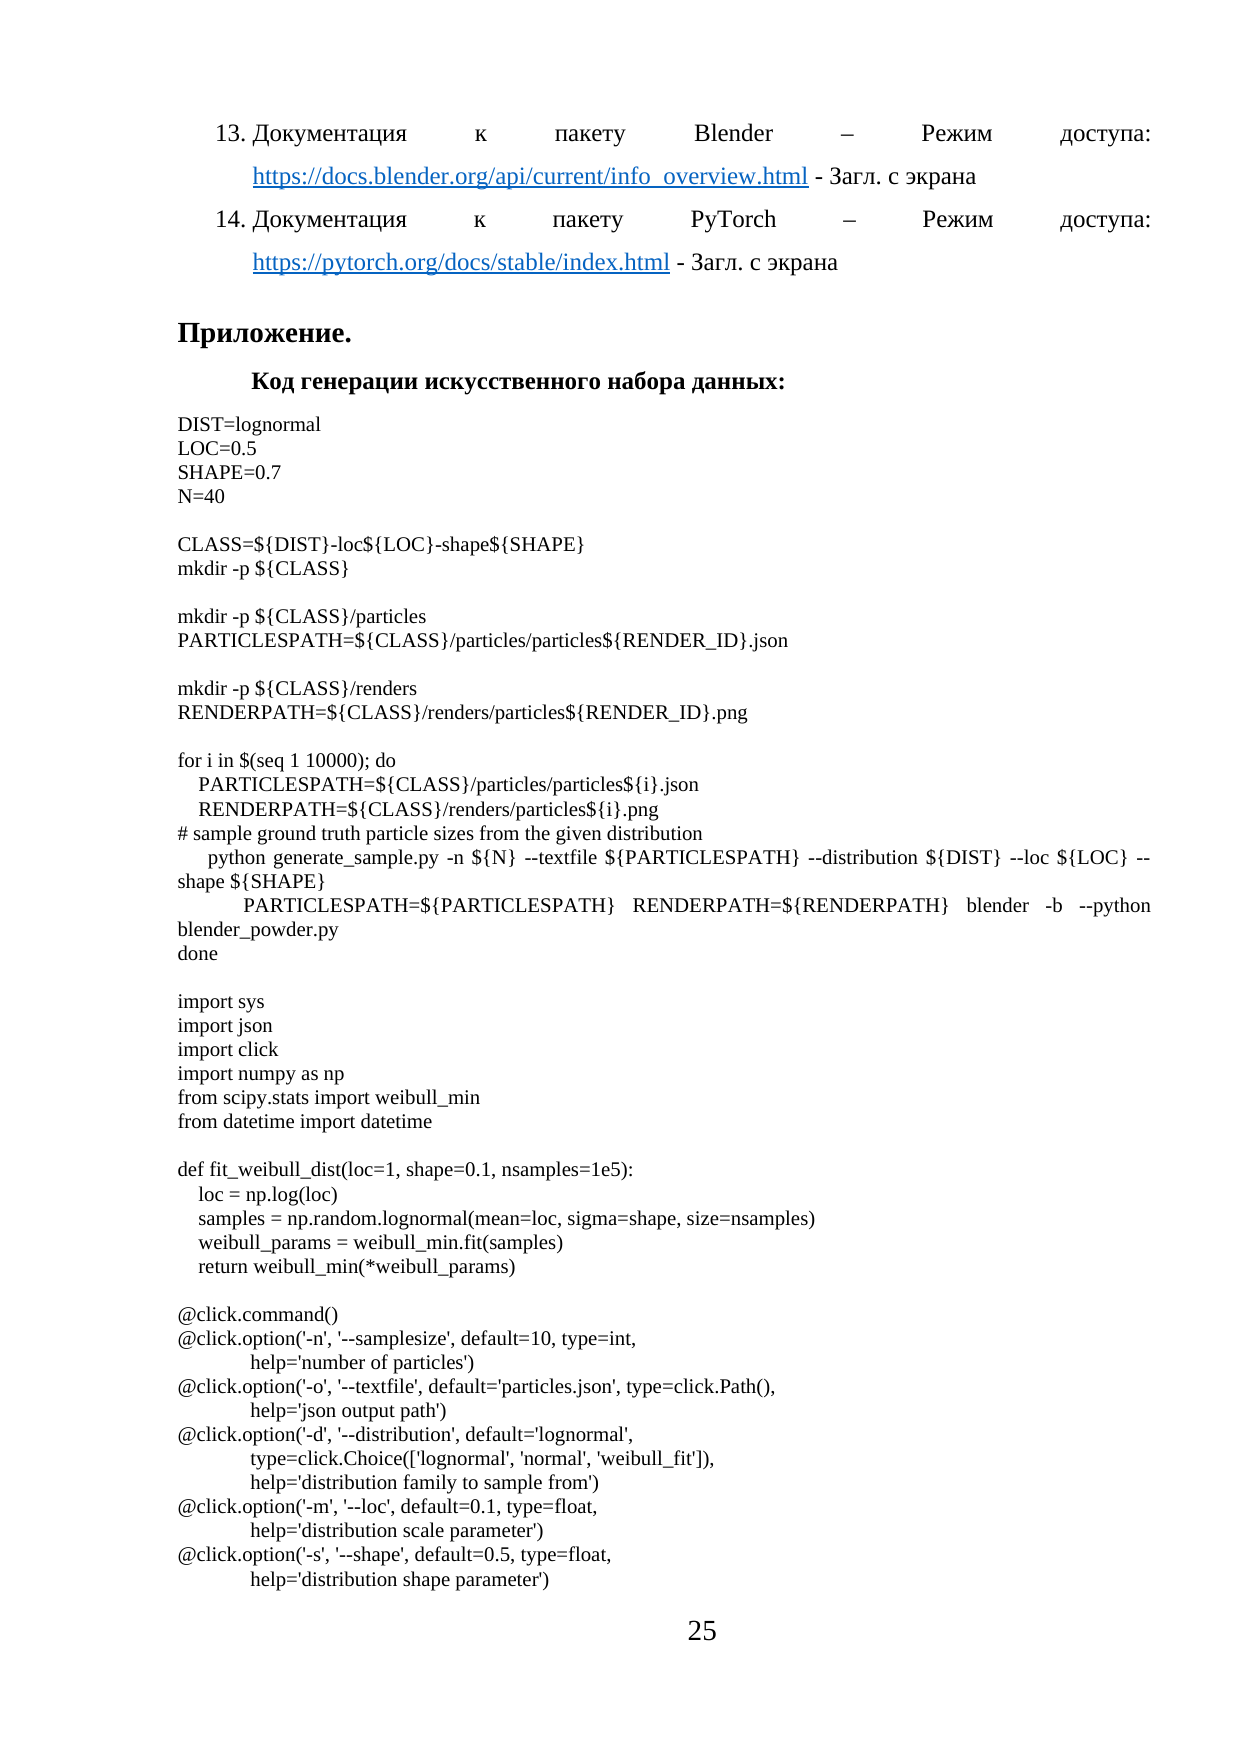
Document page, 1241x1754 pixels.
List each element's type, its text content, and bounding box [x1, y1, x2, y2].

text Код генерации искусственного набора данных: [177, 366, 1152, 395]
text def fit_weibull_dist(loc=1, shape=0.1, nsamples=1e5): [177, 1157, 1152, 1181]
text @click.option('-o', '--textfile', default='particles.json', type=click.Path(), [177, 1374, 1152, 1398]
text for i in $(seq 1 10000); do [177, 748, 1152, 772]
text # sample ground truth particle sizes from the given distribution [177, 821, 1152, 844]
text DIST=lognormal [177, 411, 1152, 436]
text samples = np.random.lognormal(mean=loc, sigma=shape, size=nsamples) [177, 1206, 1152, 1229]
text LOC=0.5 [177, 436, 1152, 459]
text loc = np.log(loc) [177, 1181, 1152, 1206]
text RENDERPATH=${CLASS}/renders/particles${RENDER_ID}.png [177, 700, 1152, 724]
text import numpy as np [177, 1061, 1152, 1085]
text help='json output path') [177, 1398, 1152, 1422]
text help='distribution shape parameter') [177, 1566, 1152, 1591]
text type=click.Choice(['lognormal', 'normal', 'weibull_fit']), [177, 1446, 1152, 1470]
list Документация к пакету PyTorch – Режим доступа: https://pytorch.org/docs/stable/index.html - Загл. с экрана [215, 204, 1152, 276]
text mkdir -p ${CLASS}/particles [177, 604, 1152, 628]
text help='number of particles') [177, 1350, 1152, 1374]
text from scipy.stats import weibull_min [177, 1085, 1152, 1109]
text help='distribution scale parameter') [177, 1518, 1152, 1542]
text SHAPE=0.7 [177, 459, 1152, 484]
text @click.command() [177, 1302, 1152, 1326]
text @click.option('-s', '--shape', default=0.5, type=float, [177, 1542, 1152, 1566]
text mkdir -p ${CLASS} [177, 556, 1152, 580]
text import sys [177, 989, 1152, 1013]
text @click.option('-d', '--distribution', default='lognormal', [177, 1422, 1152, 1446]
subtitle Приложение. [177, 316, 1152, 349]
text PARTICLESPATH=${CLASS}/particles/particles${RENDER_ID}.json [177, 628, 1152, 652]
text CLASS=${DIST}-loc${LOC}-shape${SHAPE} [177, 532, 1152, 556]
text import json [177, 1013, 1152, 1037]
text weibull_params = weibull_min.fit(samples) [177, 1229, 1152, 1254]
text import click [177, 1037, 1152, 1061]
text RENDERPATH=${CLASS}/renders/particles${i}.png [177, 796, 1152, 821]
text N=40 [177, 484, 1152, 508]
text mkdir -p ${CLASS}/renders [177, 676, 1152, 700]
text PARTICLESPATH=${CLASS}/particles/particles${i}.json [177, 772, 1152, 796]
text from datetime import datetime [177, 1109, 1152, 1133]
list Документация к пакету Blender – Режим доступа: https://docs.blender.org/api/current/info_overview.html - Загл. с экрана [215, 118, 1152, 190]
text PARTICLESPATH=${PARTICLESPATH} RENDERPATH=${RENDERPATH} blender -b --python blender_powder.py [177, 893, 1152, 941]
text @click.option('-n', '--samplesize', default=10, type=int, [177, 1326, 1152, 1350]
text done [177, 941, 1152, 965]
text python generate_sample.py -n ${N} --textfile ${PARTICLESPATH} --distribution ${DIST} --loc ${LOC} --shape ${SHAPE} [177, 844, 1152, 893]
text @click.option('-m', '--loc', default=0.1, type=float, [177, 1494, 1152, 1518]
text return weibull_min(*weibull_params) [177, 1254, 1152, 1278]
text help='distribution family to sample from') [177, 1470, 1152, 1494]
